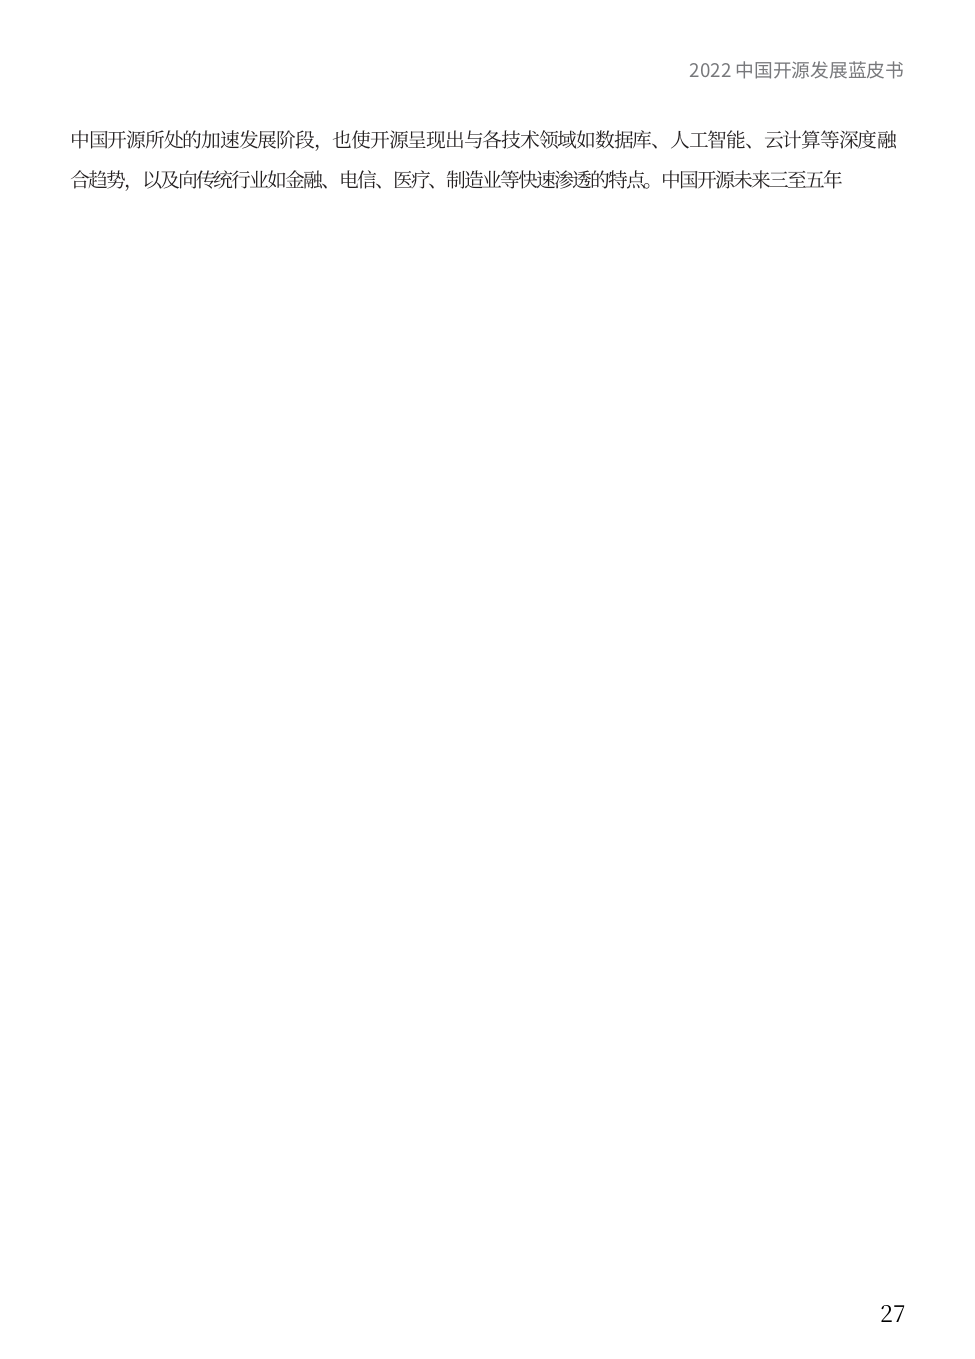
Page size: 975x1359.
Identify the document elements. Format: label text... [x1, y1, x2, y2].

text 中国开源所处的加速发展阶段，也使开源呈现出与各技术领域如数据库、人工智能、云计算等深度融合趋势，以及向传统行业如金融、电信、医疗、制造业等快速渗透的特点。中国开源未来三至五年 [70, 125, 905, 193]
